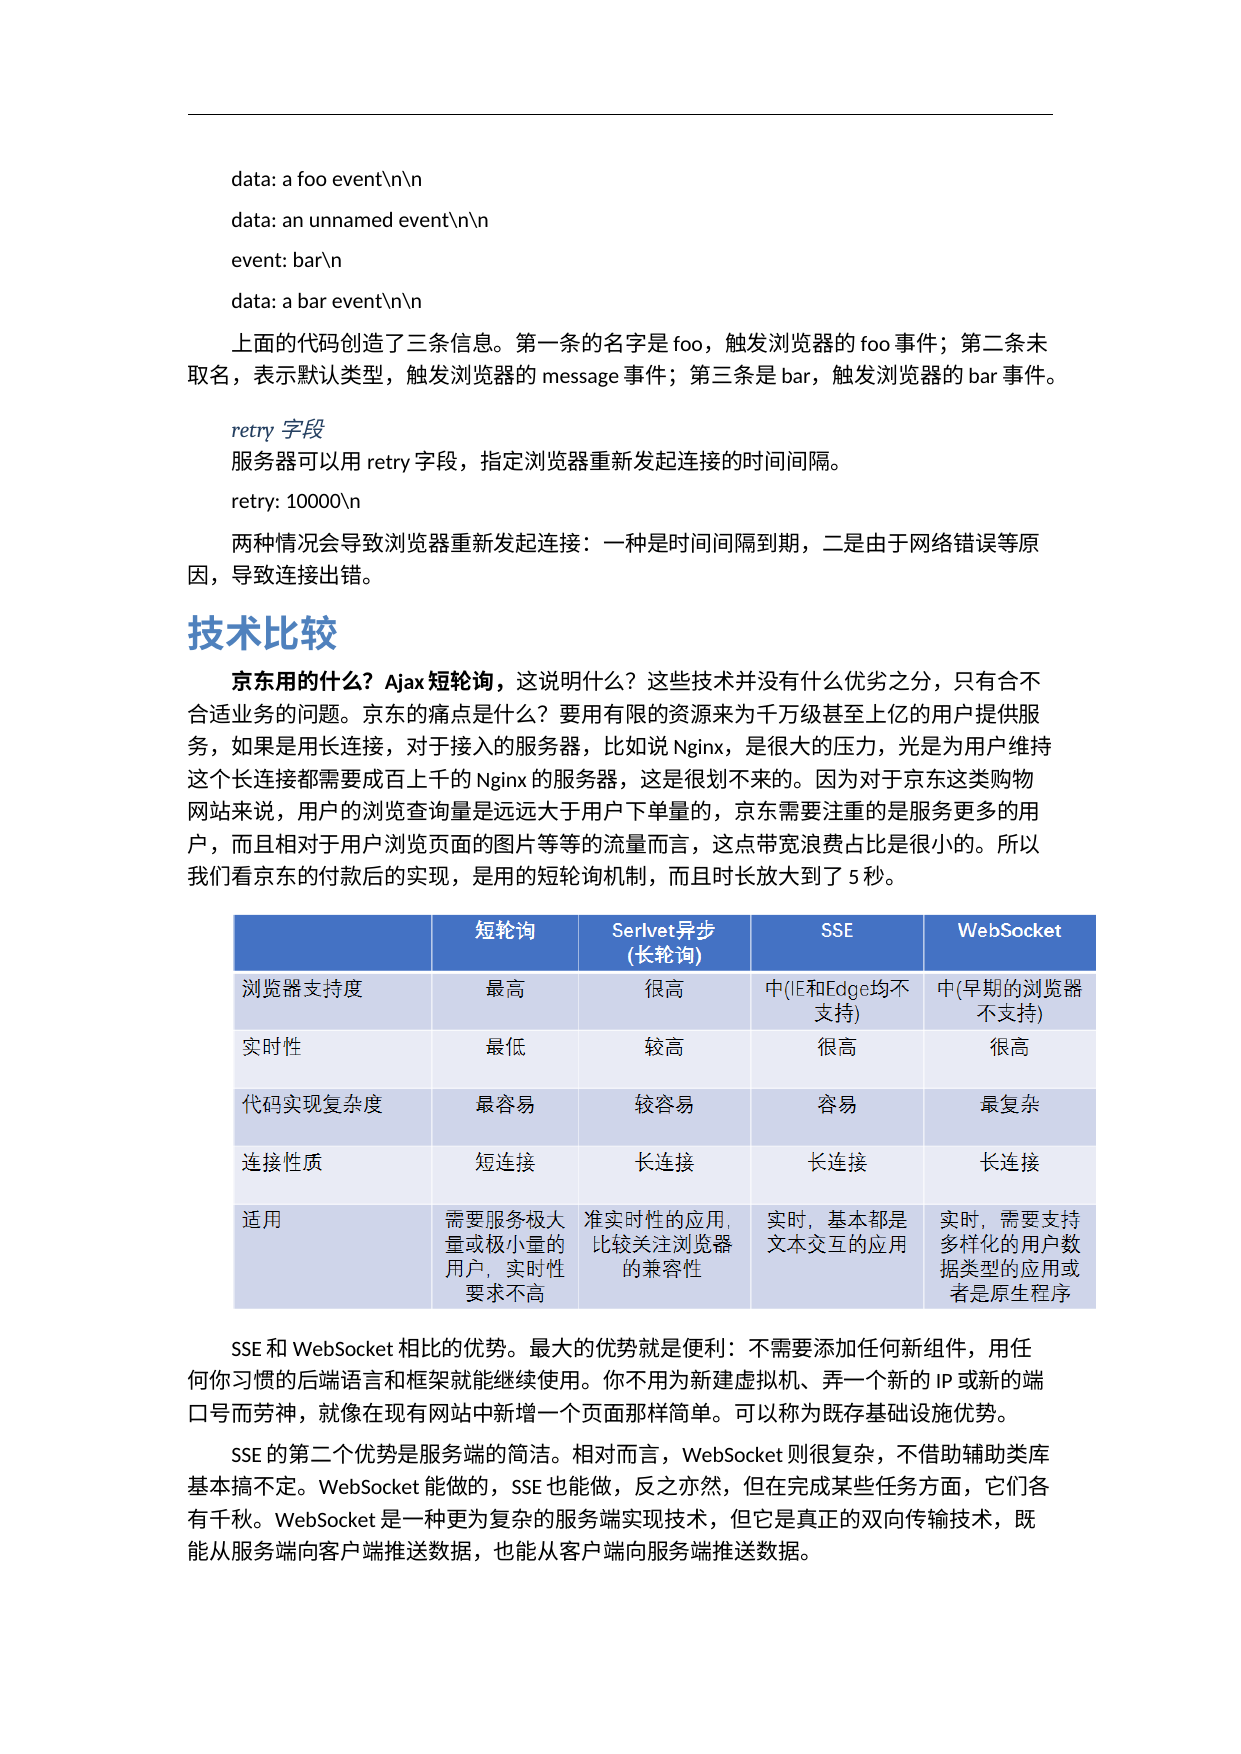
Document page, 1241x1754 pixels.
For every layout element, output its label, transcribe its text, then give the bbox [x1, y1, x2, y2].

subtitle retry 字段 [187, 411, 1053, 444]
picture [231, 909, 1097, 1313]
text data: a bar event\n\n [187, 284, 1053, 317]
text SSE的第二个优势是服务端的简洁。相对而言，WebSocket则很复杂，不借助辅助类库基本搞不定。WebSocket能做的，SSE也能做，反之亦然，但在完成某些任务方面，它们各有千秋。WebSocket是一种更为复杂的服务端实现技术，但它是真正的双向传输技术，既能从服务端向客户端推送数据，也能从客户端向服务端推送数据。 [187, 1436, 1053, 1566]
text 上面的代码创造了三条信息。第一条的名字是foo，触发浏览器的foo事件；第二条未取名，表示默认类型，触发浏览器的message事件；第三条是bar，触发浏览器的bar事件。 [187, 325, 1053, 390]
subtitle 技术比较 [187, 599, 1053, 664]
text event: bar\n [187, 244, 1053, 276]
text 两种情况会导致浏览器重新发起连接：一种是时间间隔到期，二是由于网络错误等原因，导致连接出错。 [187, 525, 1053, 590]
text 服务器可以用retry字段，指定浏览器重新发起连接的时间间隔。 [187, 444, 1053, 476]
text 京东用的什么？Ajax短轮询，这说明什么？这些技术并没有什么优劣之分，只有合不合适业务的问题。京东的痛点是什么？要用有限的资源来为千万级甚至上亿的用户提供服务，如果是用长连接，对于接入的服务器，比如说Nginx，是很大的压力，光是为用户维持这个长连接都需要成百上千的Nginx的服务器，这是很划不来的。因为对于京东这类购物网站来说，用户的浏览查询量是远远大于用户下单量的，京东需要注重的是服务更多的用户，而且相对于用户浏览页面的图片等等的流量而言，这点带宽浪费占比是很小的。所以我们看京东的付款后的实现，是用的短轮询机制，而且时长放大到了5秒。 [187, 664, 1053, 891]
text retry: 10000\n [187, 484, 1053, 517]
text data: a foo event\n\n [187, 162, 1053, 194]
text SSE和WebSocket相比的优势。最大的优势就是便利：不需要添加任何新组件，用任何你习惯的后端语言和框架就能继续使用。你不用为新建虚拟机、弄一个新的IP或新的端口号而劳神，就像在现有网站中新增一个页面那样简单。可以称为既存基础设施优势。 [187, 1330, 1053, 1428]
text data: an unnamed event\n\n [187, 203, 1053, 235]
